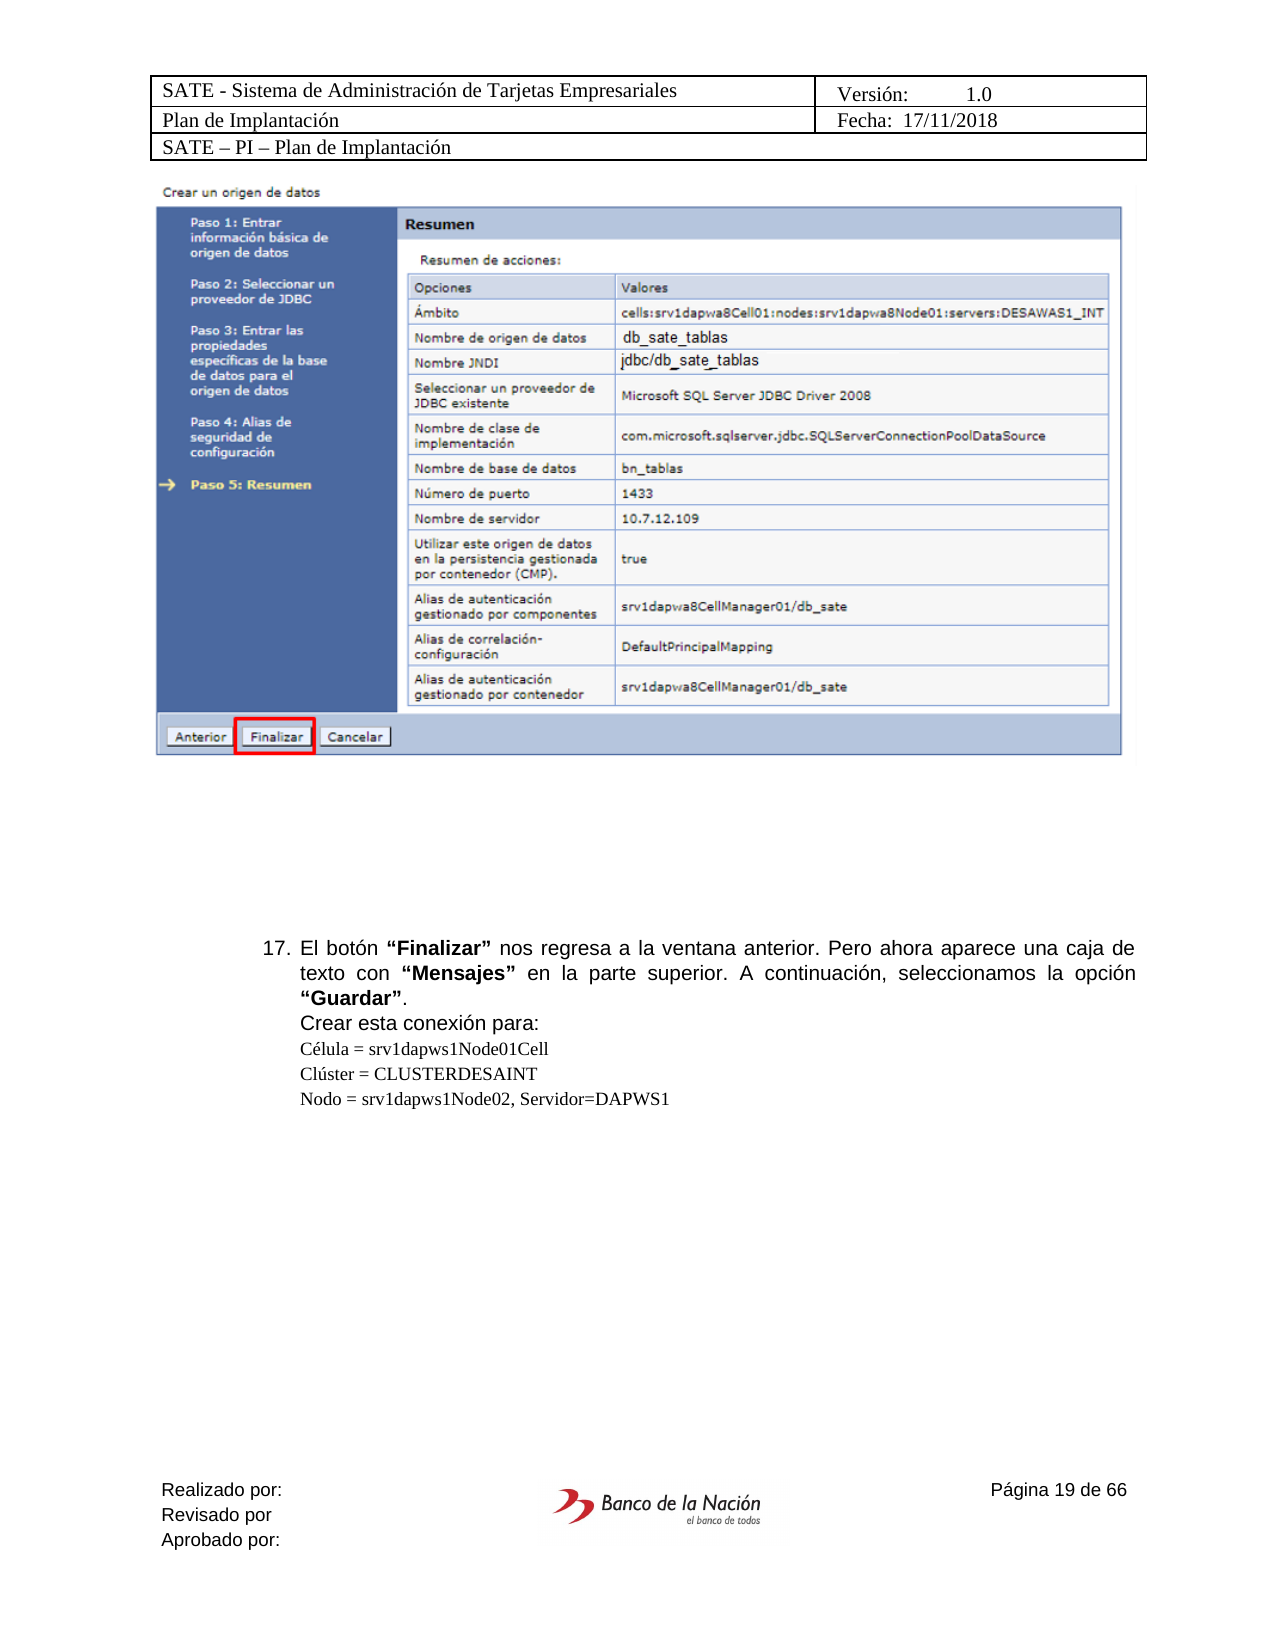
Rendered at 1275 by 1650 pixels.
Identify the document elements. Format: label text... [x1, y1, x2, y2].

picture [150, 185, 1137, 766]
list El botón “Finalizar” nos regresa a la ventana anterior. Pero ahora aparece una caja de texto con “Mensajes” en la parte superior. A continuación, seleccionamos la opción “Guardar”. [262, 935, 1137, 1010]
list Célula = srv1dapws1Node01Cell [300, 1035, 1137, 1060]
list Clúster = CLUSTERDESAINT [300, 1060, 1137, 1085]
list Nodo = srv1dapws1Node02, Servidor=DAPWS1 [300, 1085, 1137, 1110]
picture [536, 1479, 790, 1546]
list Crear esta conexión para: [300, 1010, 1137, 1035]
